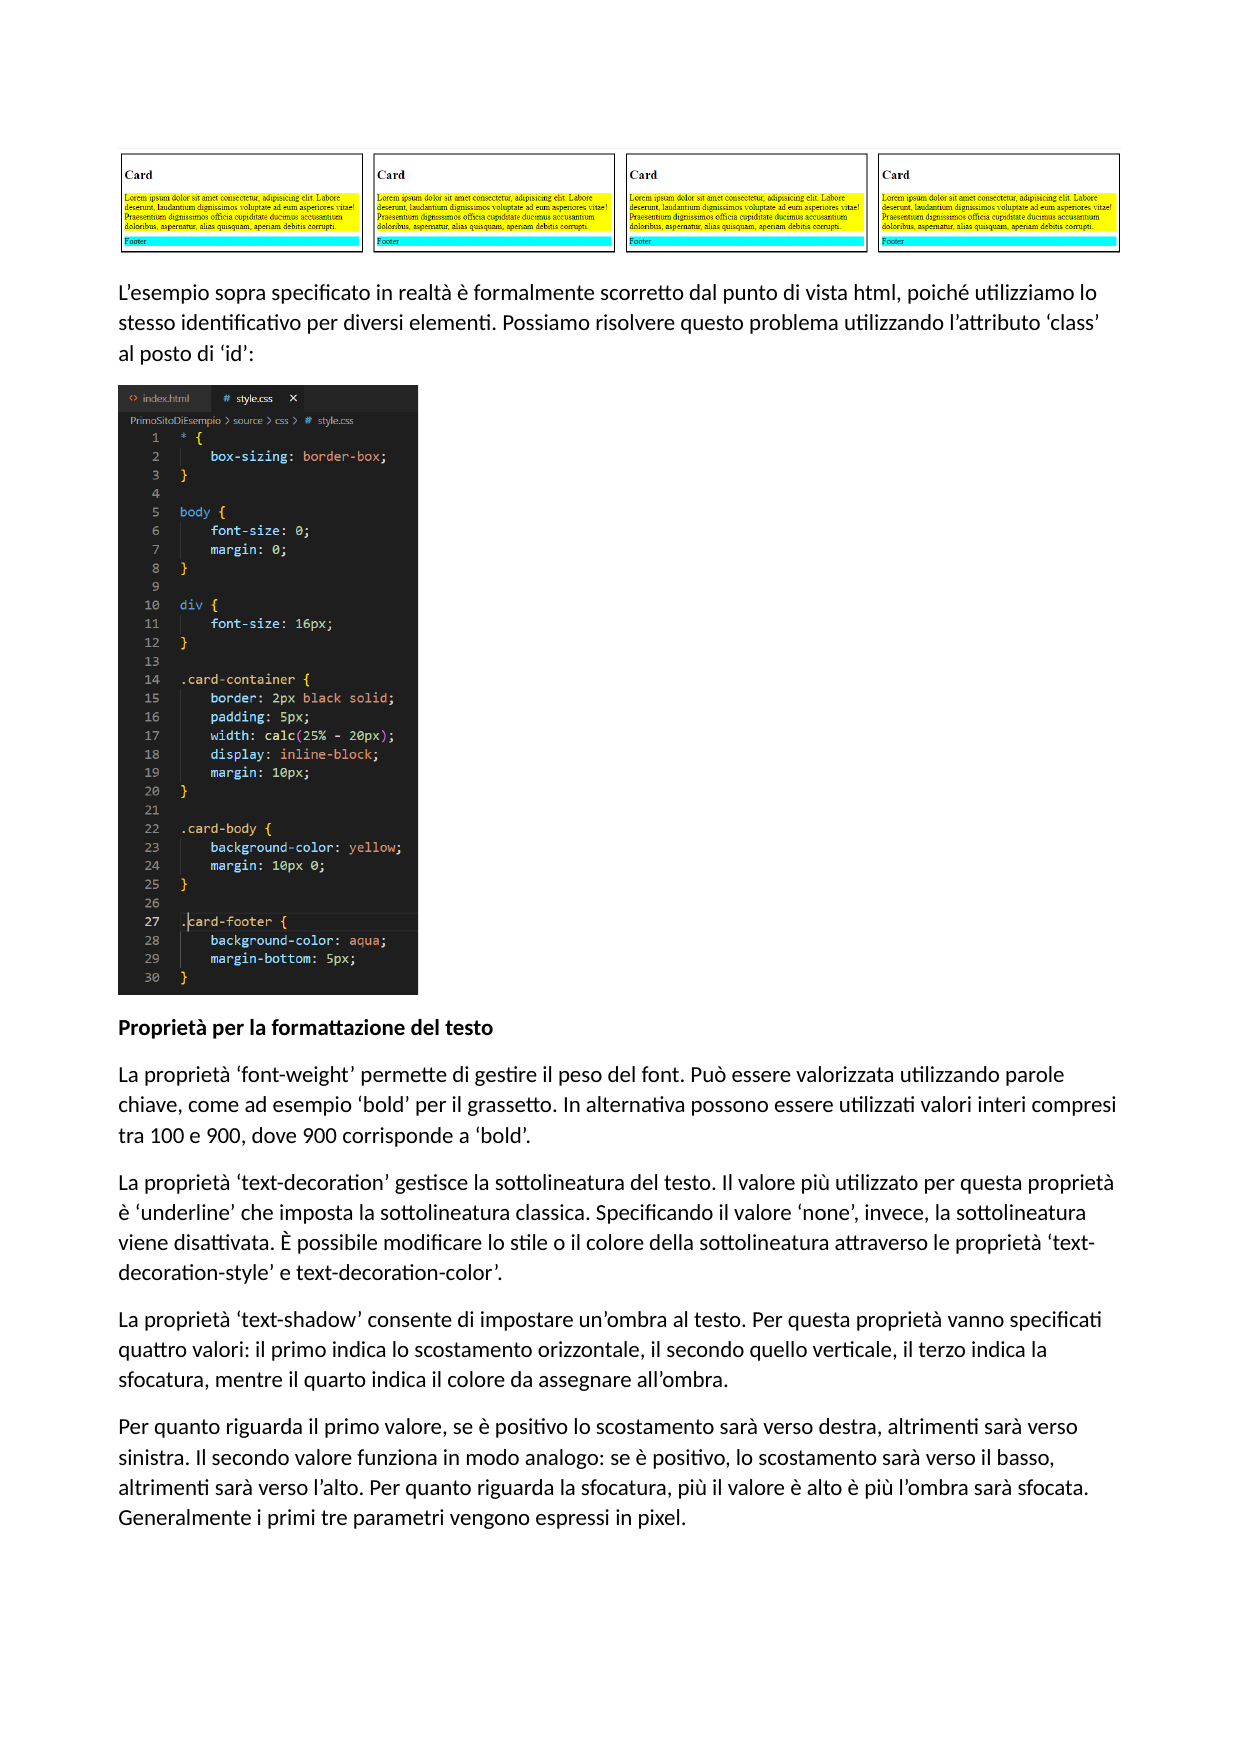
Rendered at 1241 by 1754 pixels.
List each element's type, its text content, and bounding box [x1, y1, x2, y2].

text Proprietà per la formattazione del testo [118, 1013, 1122, 1042]
text La proprietà ‘text-decoration’ gestisce la sottolineatura del testo. Il valore più utilizzato per questa proprietà è ‘underline’ che imposta la sottolineatura classica. Specificando il valore ‘none’, invece, la sottolineatura viene disattivata. È possibile modificare lo stile o il colore della sottolineatura attraverso le proprietà ‘text-decoration-style’ e text-decoration-color’. [118, 1168, 1122, 1286]
text Per quanto riguarda il primo valore, se è positivo lo scostamento sarà verso destra, altrimenti sarà verso sinistra. Il secondo valore funziona in modo analogo: se è positivo, lo scostamento sarà verso il basso, altrimenti sarà verso l’alto. Per quanto riguarda la sfocatura, più il valore è alto è più l’ombra sarà sfocata. Generalmente i primi tre parametri vengono espressi in pixel. [118, 1412, 1122, 1531]
picture [118, 147, 1123, 260]
picture [118, 385, 419, 995]
text La proprietà ‘font-weight’ permette di gestire il peso del font. Può essere valorizzata utilizzando parole chiave, come ad esempio ‘bold’ per il grassetto. In alternativa possono essere utilizzati valori interi compresi tra 100 e 900, dove 900 corrisponde a ‘bold’. [118, 1060, 1122, 1149]
text La proprietà ‘text-shadow’ consente di impostare un’ombra al testo. Per questa proprietà vanno specificati quattro valori: il primo indica lo scostamento orizzontale, il secondo quello verticale, il terzo indica la sfocatura, mentre il quarto indica il colore da assegnare all’ombra. [118, 1305, 1122, 1394]
text L’esempio sopra specificato in realtà è formalmente scorretto dal punto di vista html, poiché utilizziamo lo stesso identificativo per diversi elementi. Possiamo risolvere questo problema utilizzando l’attributo ‘class’ al posto di ‘id’: [118, 278, 1122, 367]
